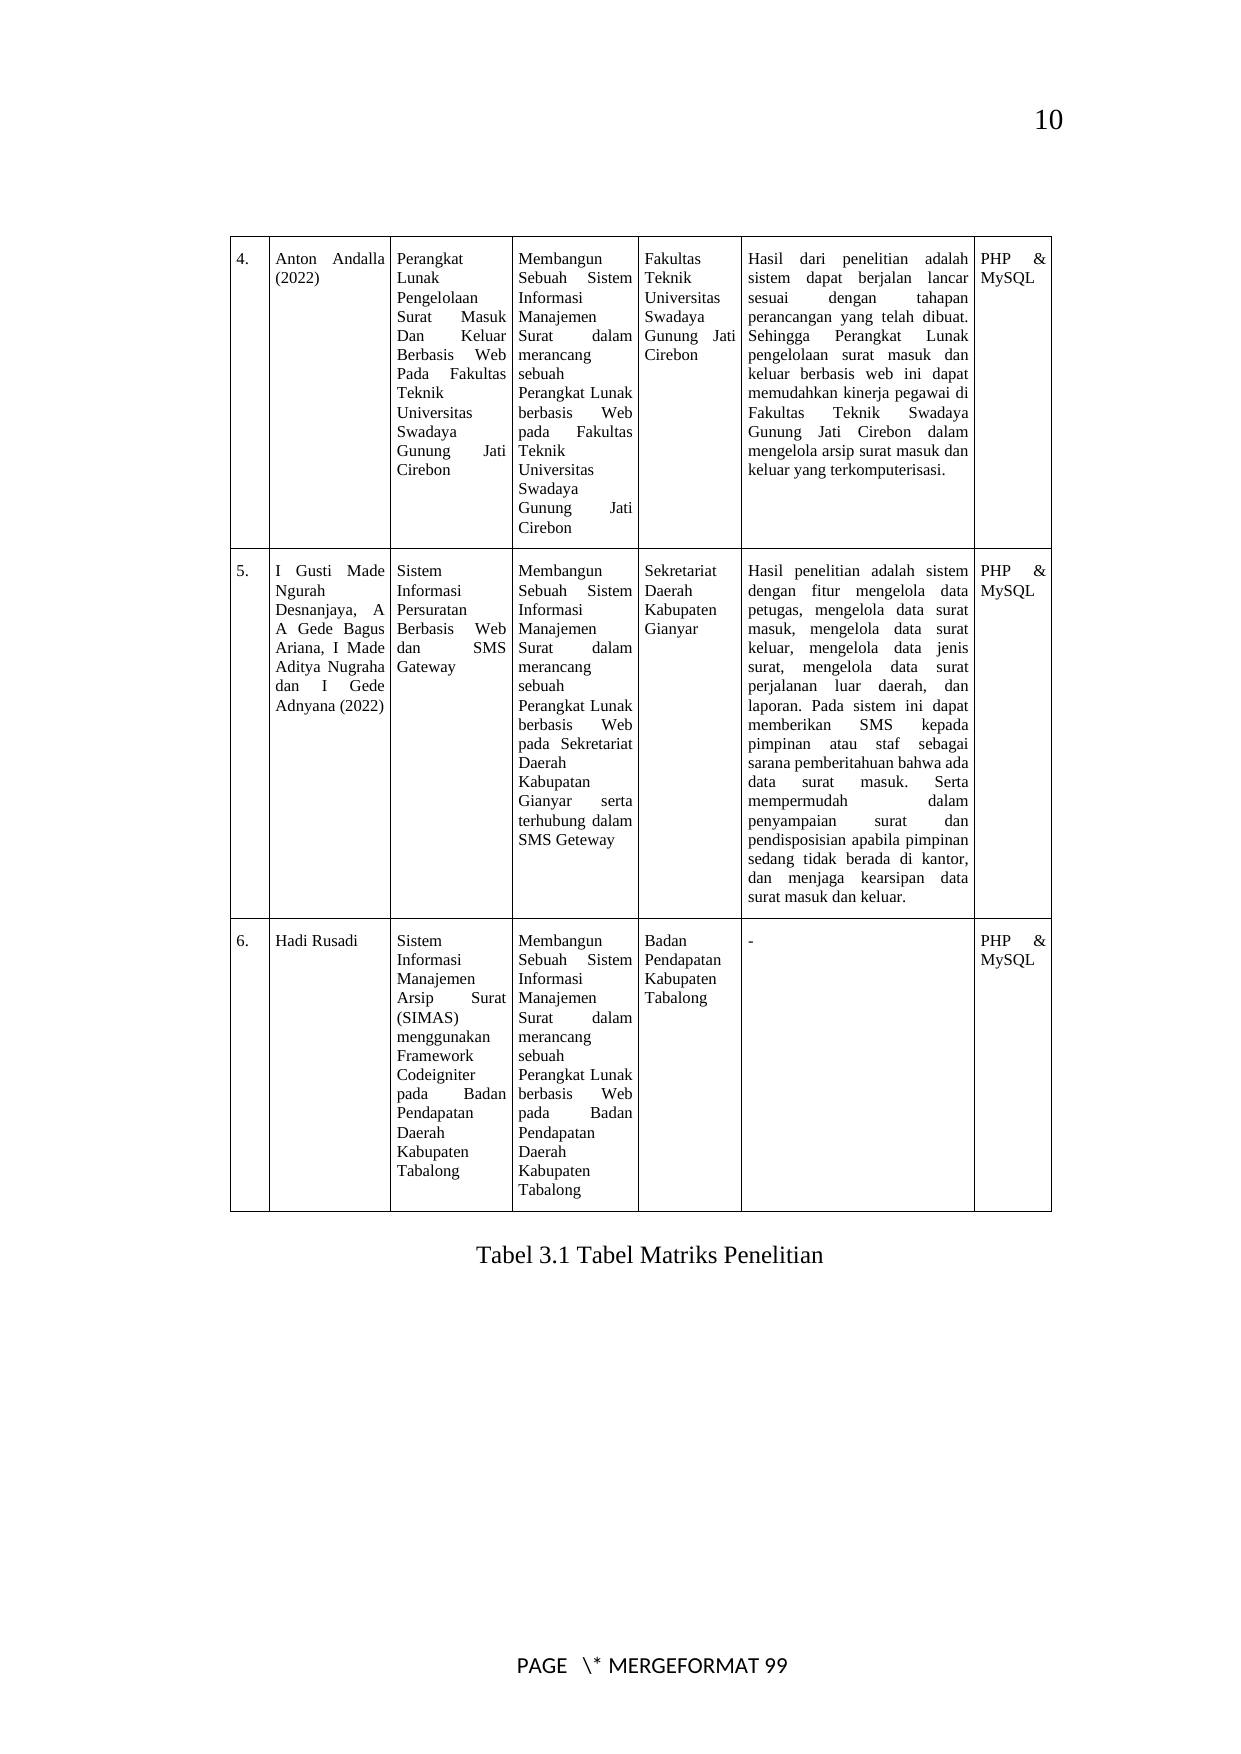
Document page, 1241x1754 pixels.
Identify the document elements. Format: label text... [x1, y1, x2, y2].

text Tabel 3.1 Tabel Matriks Penelitian [236, 1241, 1063, 1269]
table_cell 6. [231, 919, 269, 1211]
table_cell PHP & MySQL [975, 919, 1051, 1211]
table_cell Hadi Rusadi [270, 919, 390, 1211]
table_cell 4. [231, 237, 269, 548]
table_cell Sistem Informasi Persuratan Berbasis Web dan SMS Gateway [391, 549, 512, 918]
table_cell Sistem Informasi Manajemen Arsip Surat (SIMAS) menggunakan Framework Codeigniter pada Badan Pendapatan Daerah Kabupaten Tabalong [391, 919, 512, 1211]
table_cell PHP & MySQL [975, 549, 1051, 918]
table_cell Badan Pendapatan Kabupaten Tabalong [639, 919, 741, 1211]
table_cell Membangun Sebuah Sistem Informasi Manajemen Surat dalam merancang sebuah Perangkat Lunak berbasis Web pada Sekretariat Daerah Kabupatan Gianyar serta terhubung dalam SMS Geteway [513, 549, 638, 918]
table_cell 5. [231, 549, 269, 918]
table_cell Membangun Sebuah Sistem Informasi Manajemen Surat dalam merancang sebuah Perangkat Lunak berbasis Web pada Fakultas Teknik Universitas Swadaya Gunung Jati Cirebon [513, 237, 638, 548]
table_cell Hasil penelitian adalah sistem dengan fitur mengelola data petugas, mengelola data surat masuk, mengelola data surat keluar, mengelola data jenis surat, mengelola data surat perjalanan luar daerah, dan laporan. Pada sistem ini dapat memberikan SMS kepada pimpinan atau staf sebagai sarana pemberitahuan bahwa ada data surat masuk. Serta mempermudah dalam penyampaian surat dan pendisposisian apabila pimpinan sedang tidak berada di kantor, dan menjaga kearsipan data surat masuk dan keluar. [742, 549, 974, 918]
table_cell - [742, 919, 974, 1211]
table_cell Hasil dari penelitian adalah sistem dapat berjalan lancar sesuai dengan tahapan perancangan yang telah dibuat. Sehingga Perangkat Lunak pengelolaan surat masuk dan keluar berbasis web ini dapat memudahkan kinerja pegawai di Fakultas Teknik Swadaya Gunung Jati Cirebon dalam mengelola arsip surat masuk dan keluar yang terkomputerisasi. [742, 237, 974, 548]
table_cell I Gusti Made Ngurah Desnanjaya, A A Gede Bagus Ariana, I Made Aditya Nugraha dan I Gede Adnyana (2022) [270, 549, 390, 918]
table_cell Perangkat Lunak Pengelolaan Surat Masuk Dan Keluar Berbasis Web Pada Fakultas Teknik Universitas Swadaya Gunung Jati Cirebon [391, 237, 512, 548]
table_cell Membangun Sebuah Sistem Informasi Manajemen Surat dalam merancang sebuah Perangkat Lunak berbasis Web pada Badan Pendapatan Daerah Kabupaten Tabalong [513, 919, 638, 1211]
table_cell Fakultas Teknik Universitas Swadaya Gunung Jati Cirebon [639, 237, 741, 548]
table_cell Anton Andalla (2022) [270, 237, 390, 548]
table_cell Sekretariat Daerah Kabupaten Gianyar [639, 549, 741, 918]
table_cell PHP & MySQL [975, 237, 1051, 548]
